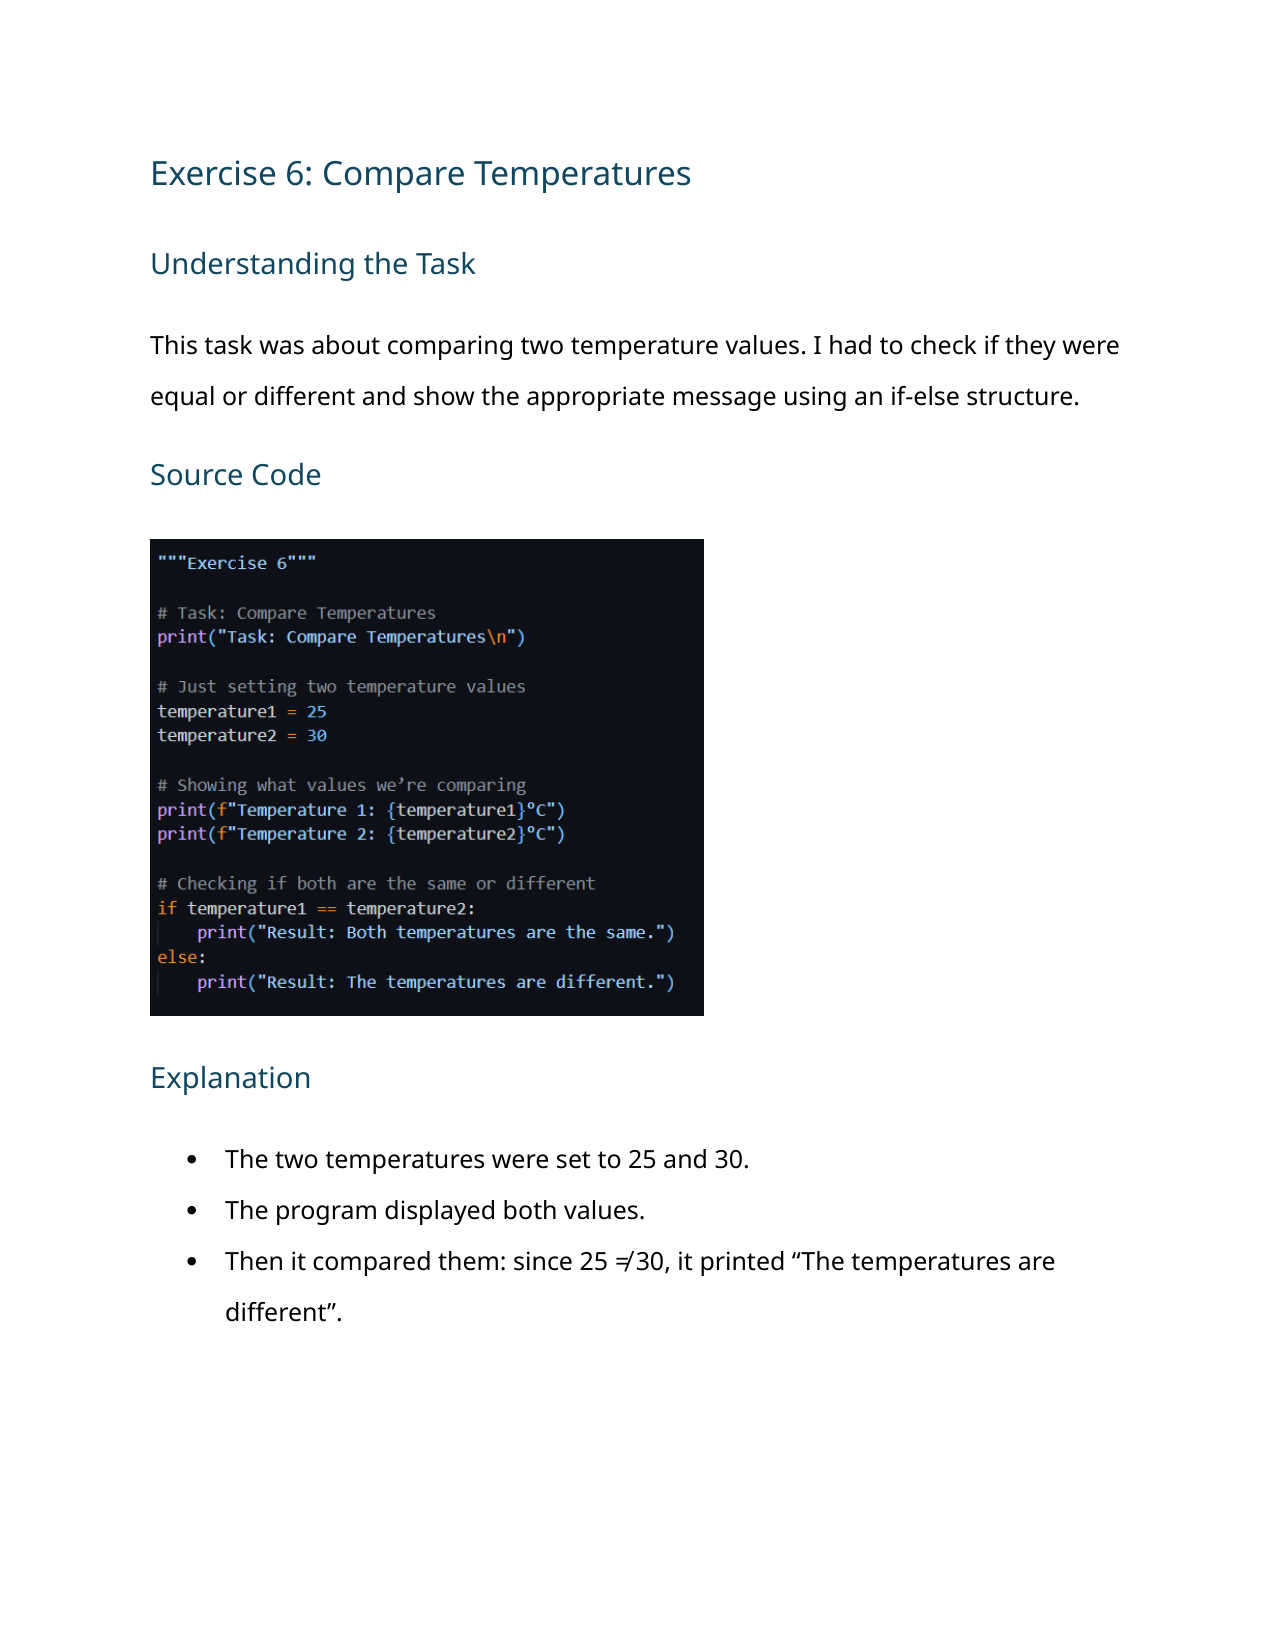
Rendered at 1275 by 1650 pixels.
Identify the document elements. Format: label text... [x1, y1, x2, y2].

subtitle Understanding the Task [150, 243, 1125, 283]
subtitle Source Code [150, 455, 1125, 494]
subtitle Explanation [150, 1057, 1125, 1097]
list The program displayed both values. [187, 1193, 1125, 1227]
list The two temperatures were set to 25 and 30. [187, 1142, 1125, 1176]
text This task was about comparing two temperature values. I had to check if they were equal or different and show the appropriate message using an if-else structure. [150, 328, 1125, 413]
picture [150, 539, 704, 1016]
subtitle Exercise 6: Compare Temperatures [150, 150, 1125, 195]
list Then it compared them: since 25 ≠ 30, it printed “The temperatures are different”. [187, 1244, 1125, 1329]
